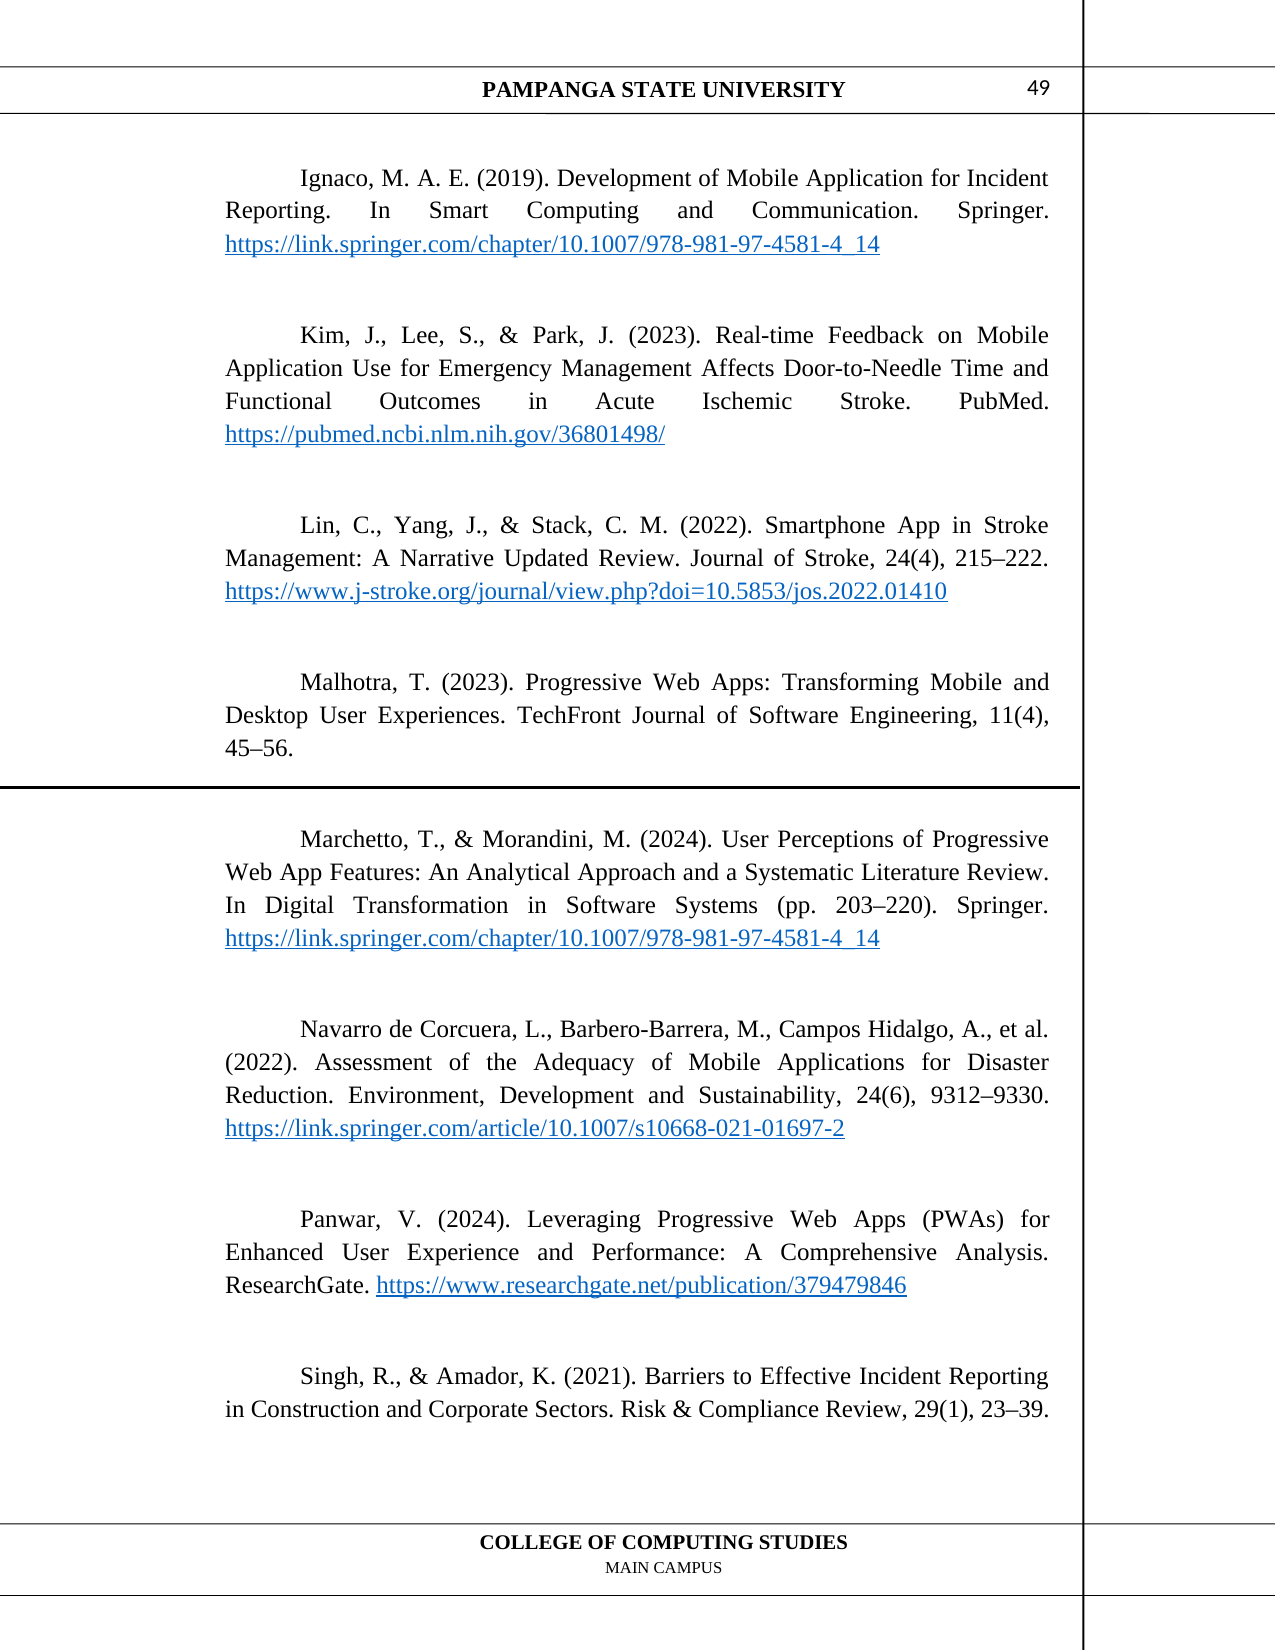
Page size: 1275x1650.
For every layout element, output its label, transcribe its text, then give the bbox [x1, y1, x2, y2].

text Malhotra, T. (2023). Progressive Web Apps: Transforming Mobile and Desktop User Experiences. TechFront Journal of Software Engineering, 11(4), 45–56. [225, 667, 1050, 762]
text Navarro de Corcuera, L., Barbero-Barrera, M., Campos Hidalgo, A., et al. (2022). Assessment of the Adequacy of Mobile Applications for Disaster Reduction. Environment, Development and Sustainability, 24(6), 9312–9330. https://link.springer.com/article/10.1007/s10668-021-01697-2 [225, 1014, 1050, 1142]
text Kim, J., Lee, S., & Park, J. (2023). Real-time Feedback on Mobile Application Use for Emergency Management Affects Door-to-Needle Time and Functional Outcomes in Acute Ischemic Stroke. PubMed. https://pubmed.ncbi.nlm.nih.gov/36801498/ [225, 320, 1050, 447]
text Panwar, V. (2024). Leveraging Progressive Web Apps (PWAs) for Enhanced User Experience and Performance: A Comprehensive Analysis. ResearchGate. https://www.researchgate.net/publication/379479846 [225, 1204, 1050, 1299]
text Lin, C., Yang, J., & Stack, C. M. (2022). Smartphone App in Stroke Management: A Narrative Updated Review. Journal of Stroke, 24(4), 215–222. https://www.j-stroke.org/journal/view.php?doi=10.5853/jos.2022.01410 [225, 510, 1050, 604]
text Singh, R., & Amador, K. (2021). Barriers to Effective Incident Reporting in Construction and Corporate Sectors. Risk & Compliance Review, 29(1), 23–39. [225, 1361, 1050, 1423]
text Marchetto, T., & Morandini, M. (2024). User Perceptions of Progressive Web App Features: An Analytical Approach and a Systematic Literature Review. In Digital Transformation in Software Systems (pp. 203–220). Springer. https://link.springer.com/chapter/10.1007/978-981-97-4581-4_14 [225, 824, 1050, 952]
text Ignaco, M. A. E. (2019). Development of Mobile Application for Incident Reporting. In Smart Computing and Communication. Springer. https://link.springer.com/chapter/10.1007/978-981-97-4581-4_14 [225, 163, 1050, 257]
